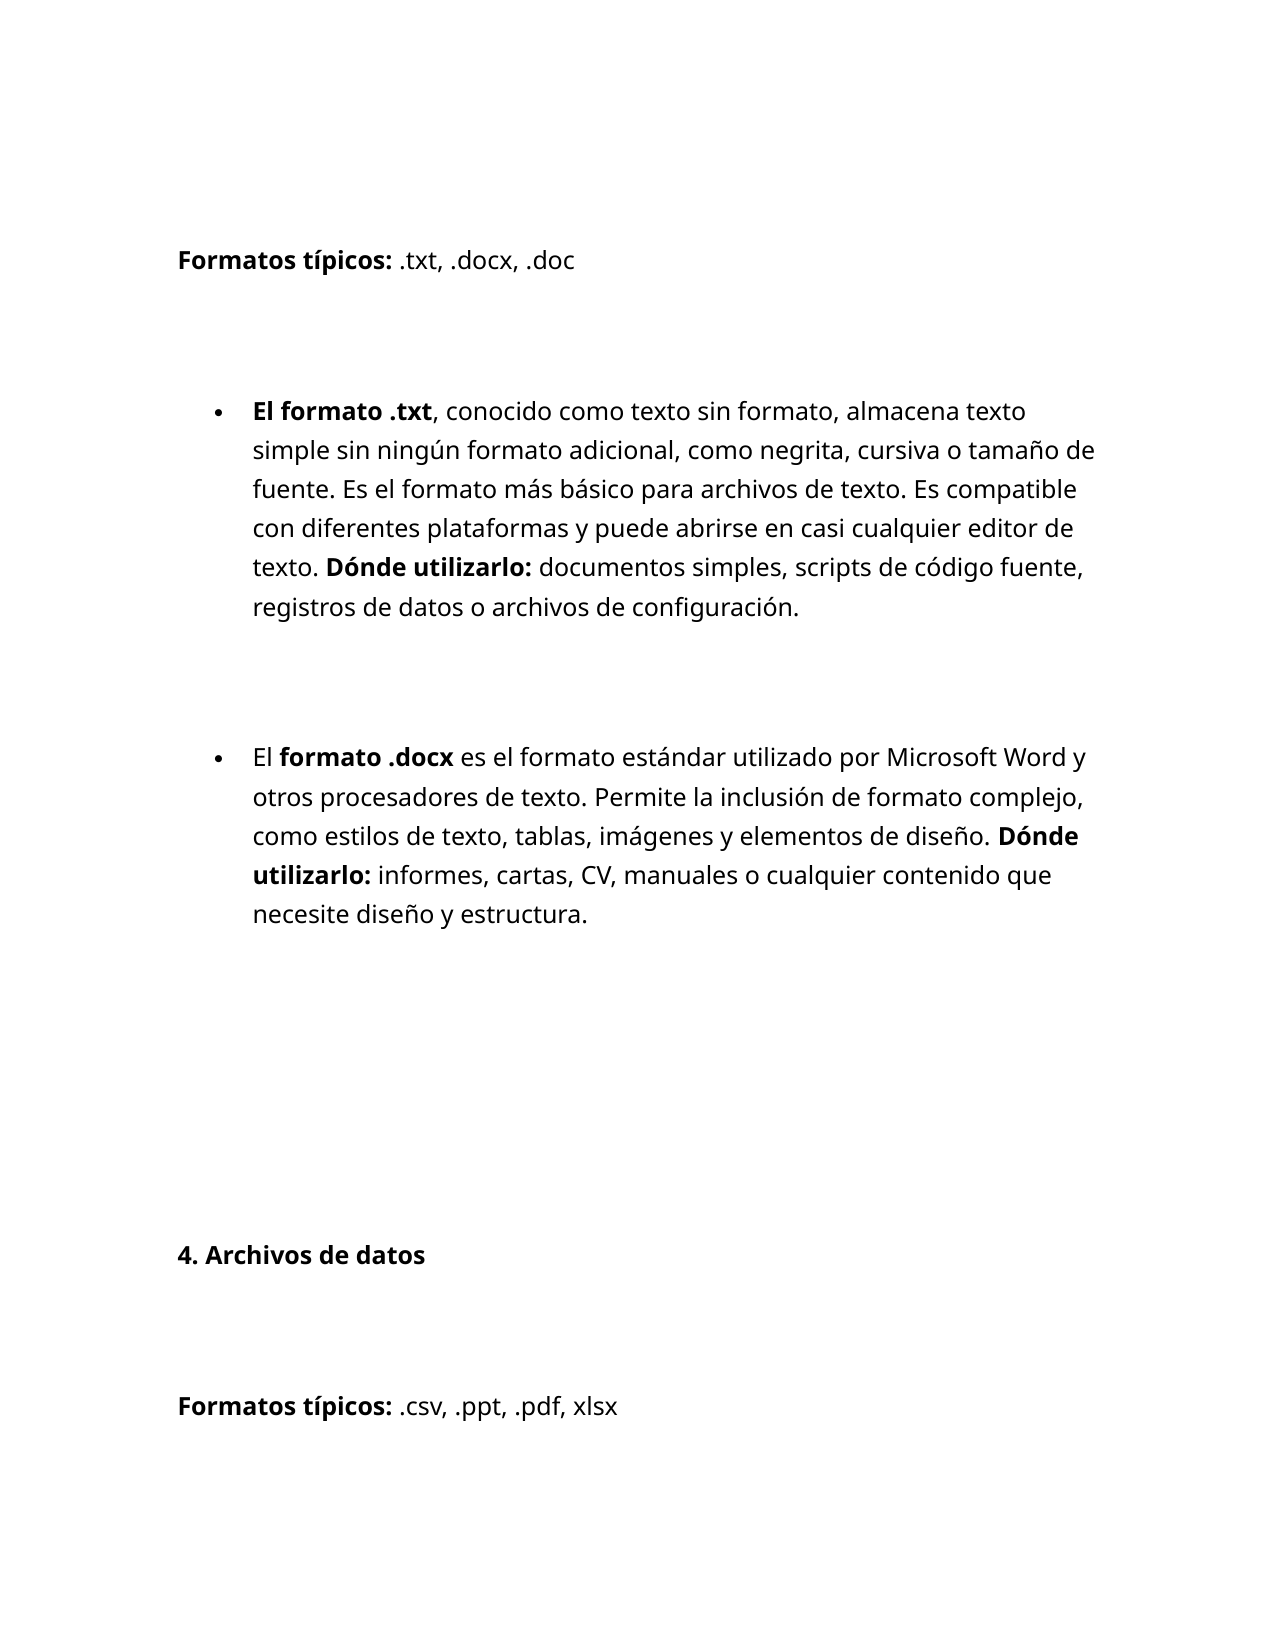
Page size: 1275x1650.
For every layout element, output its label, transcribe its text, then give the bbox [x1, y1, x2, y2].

text 4. Archivos de datos [177, 1238, 1098, 1272]
text Formatos típicos: .csv, .ppt, .pdf, xlsx [177, 1388, 1098, 1422]
text Formatos típicos: .txt, .docx, .doc [177, 243, 1098, 277]
list El formato .docx es el formato estándar utilizado por Microsoft Word y otros procesadores de texto. Permite la inclusión de formato complejo, como estilos de texto, tablas, imágenes y elementos de diseño. Dónde utilizarlo: informes, cartas, CV, manuales o cualquier contenido que necesite diseño y estructura. [215, 740, 1098, 931]
list El formato .txt, conocido como texto sin formato, almacena texto simple sin ningún formato adicional, como negrita, cursiva o tamaño de fuente. Es el formato más básico para archivos de texto. Es compatible con diferentes plataformas y puede abrirse en casi cualquier editor de texto. Dónde utilizarlo: documentos simples, scripts de código fuente, registros de datos o archivos de configuración. [215, 393, 1098, 623]
